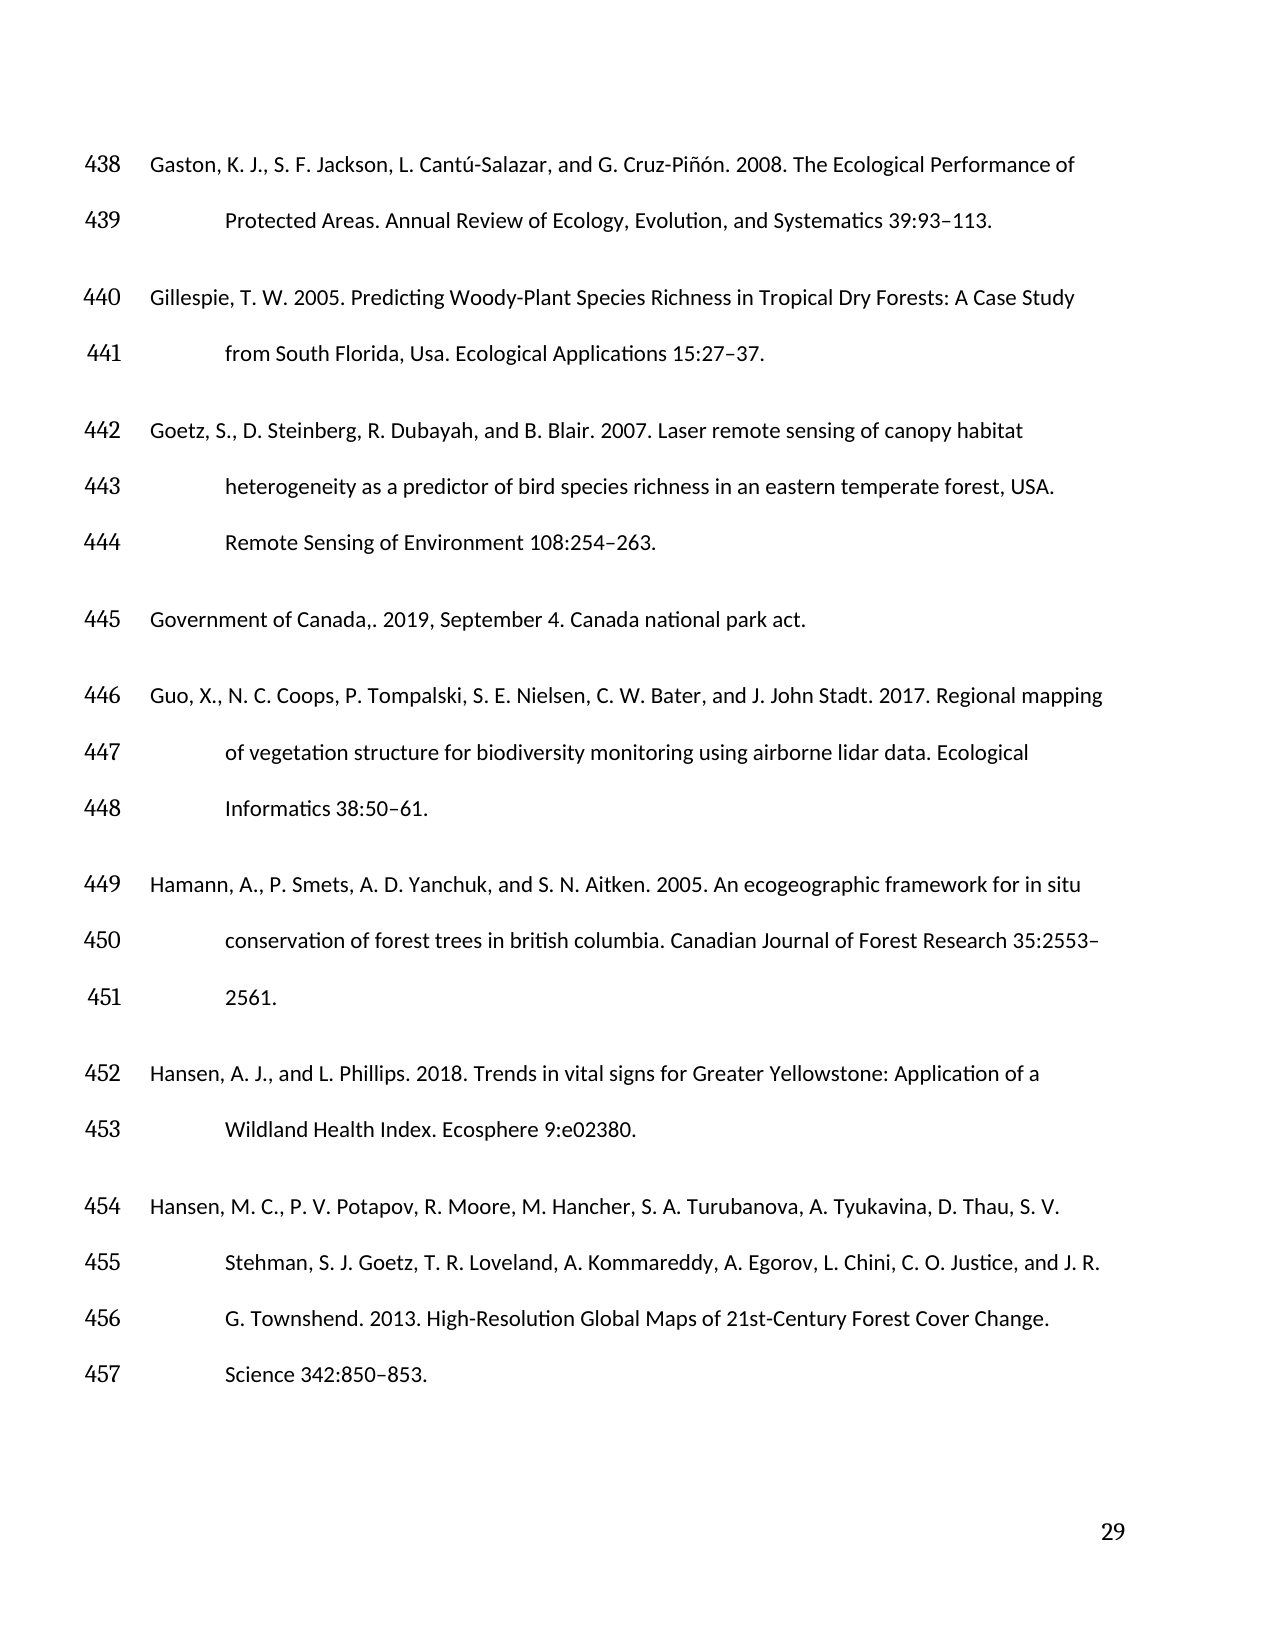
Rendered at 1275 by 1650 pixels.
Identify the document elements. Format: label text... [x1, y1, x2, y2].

text Government of Canada,. 2019, September 4. Canada national park act. [150, 605, 1125, 633]
text Hamann, A., P. Smets, A. D. Yanchuk, and S. N. Aitken. 2005. An ecogeographic framework for in situ conservation of forest trees in british columbia. Canadian Journal of Forest Research 35:2553–2561. [150, 871, 1125, 1011]
text Gaston, K. J., S. F. Jackson, L. Cantú-Salazar, and G. Cruz-Piñón. 2008. The Ecological Performance of Protected Areas. Annual Review of Ecology, Evolution, and Systematics 39:93–113. [150, 150, 1125, 234]
text Goetz, S., D. Steinberg, R. Dubayah, and B. Blair. 2007. Laser remote sensing of canopy habitat heterogeneity as a predictor of bird species richness in an eastern temperate forest, USA. Remote Sensing of Environment 108:254–263. [150, 416, 1125, 556]
text Hansen, A. J., and L. Phillips. 2018. Trends in vital signs for Greater Yellowstone: Application of a Wildland Health Index. Ecosphere 9:e02380. [150, 1059, 1125, 1144]
text Guo, X., N. C. Coops, P. Tompalski, S. E. Nielsen, C. W. Bater, and J. John Stadt. 2017. Regional mapping of vegetation structure for biodiversity monitoring using airborne lidar data. Ecological Informatics 38:50–61. [150, 682, 1125, 822]
text Hansen, M. C., P. V. Potapov, R. Moore, M. Hancher, S. A. Turubanova, A. Tyukavina, D. Thau, S. V. Stehman, S. J. Goetz, T. R. Loveland, A. Kommareddy, A. Egorov, L. Chini, C. O. Justice, and J. R. G. Townshend. 2013. High-Resolution Global Maps of 21st-Century Forest Cover Change. Science 342:850–853. [150, 1192, 1125, 1389]
text Gillespie, T. W. 2005. Predicting Woody-Plant Species Richness in Tropical Dry Forests: A Case Study from South Florida, Usa. Ecological Applications 15:27–37. [150, 283, 1125, 367]
